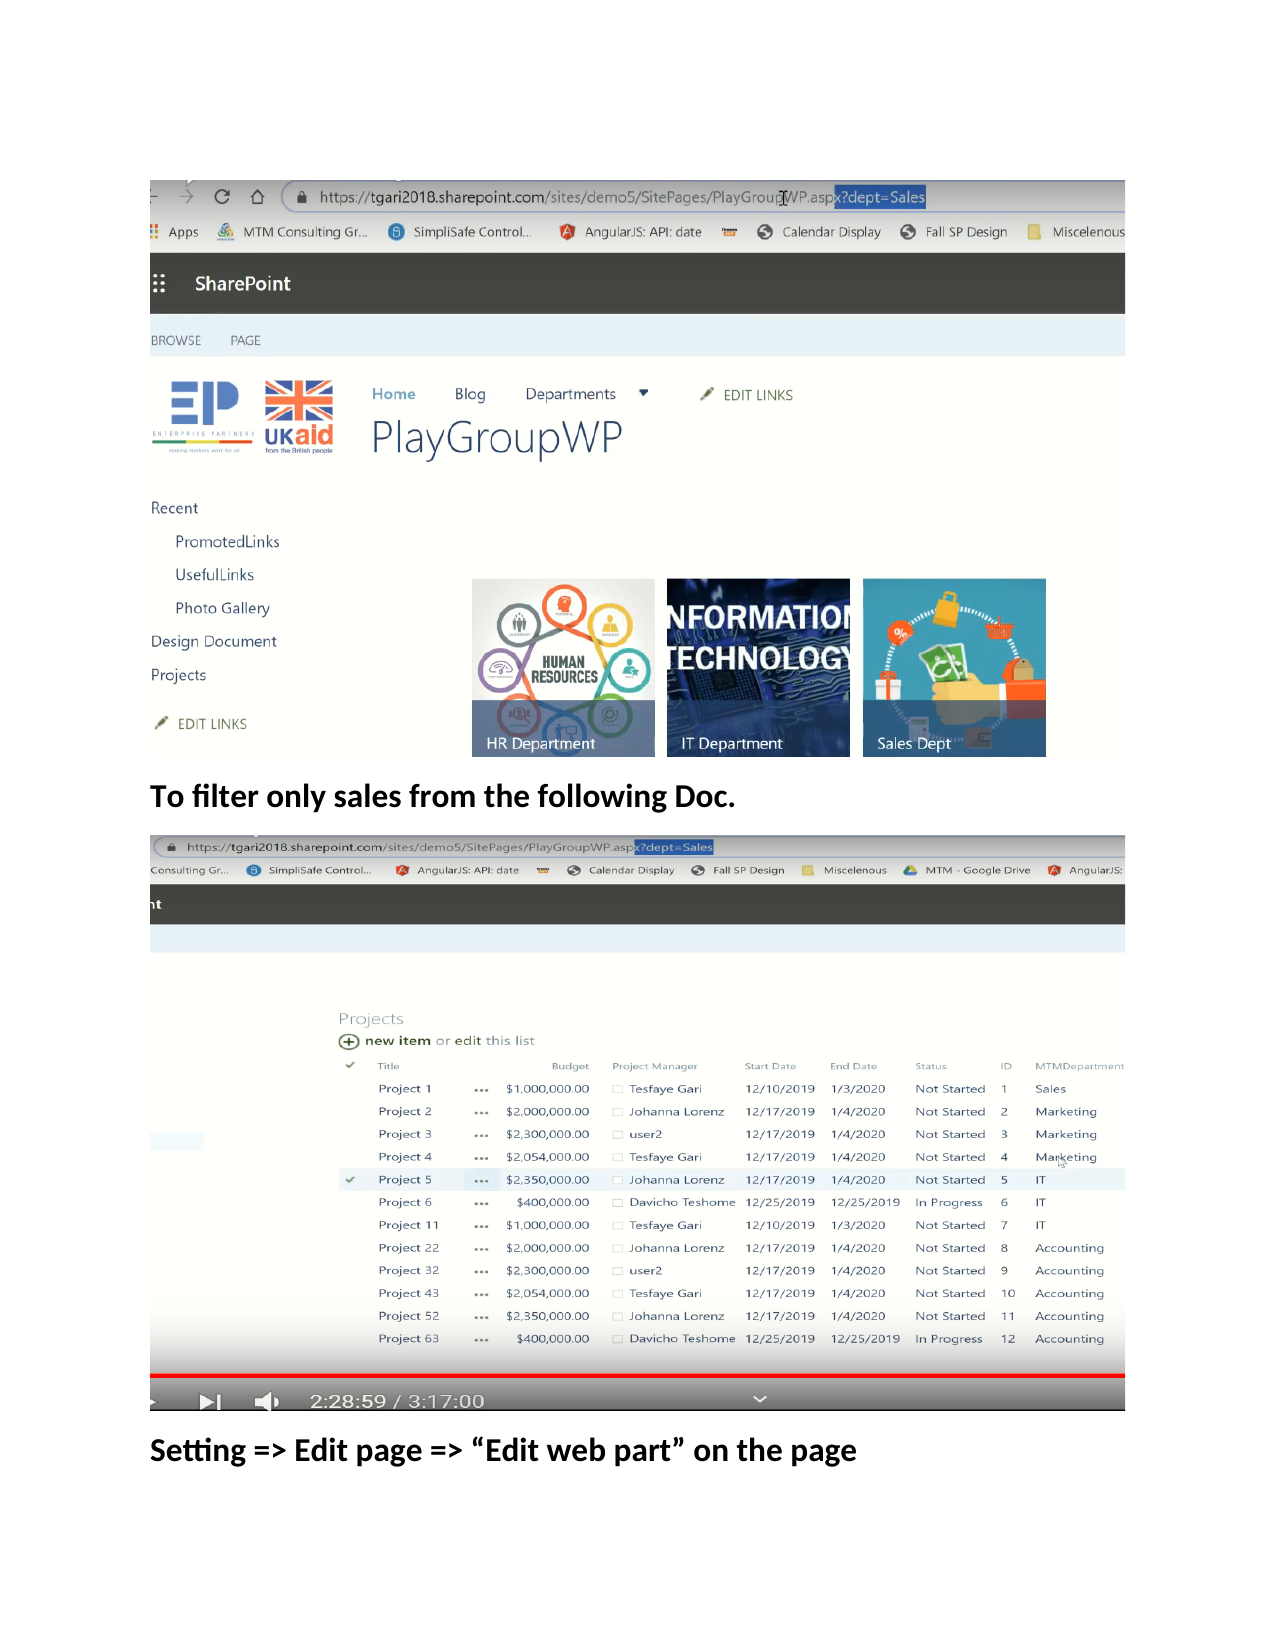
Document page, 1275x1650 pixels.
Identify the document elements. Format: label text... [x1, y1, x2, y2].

picture [150, 835, 1126, 1411]
text To filter only sales from the following Doc. [150, 775, 1125, 816]
picture [150, 180, 1125, 757]
text Setting => Edit page => “Edit web part” on the page [150, 1429, 1125, 1470]
